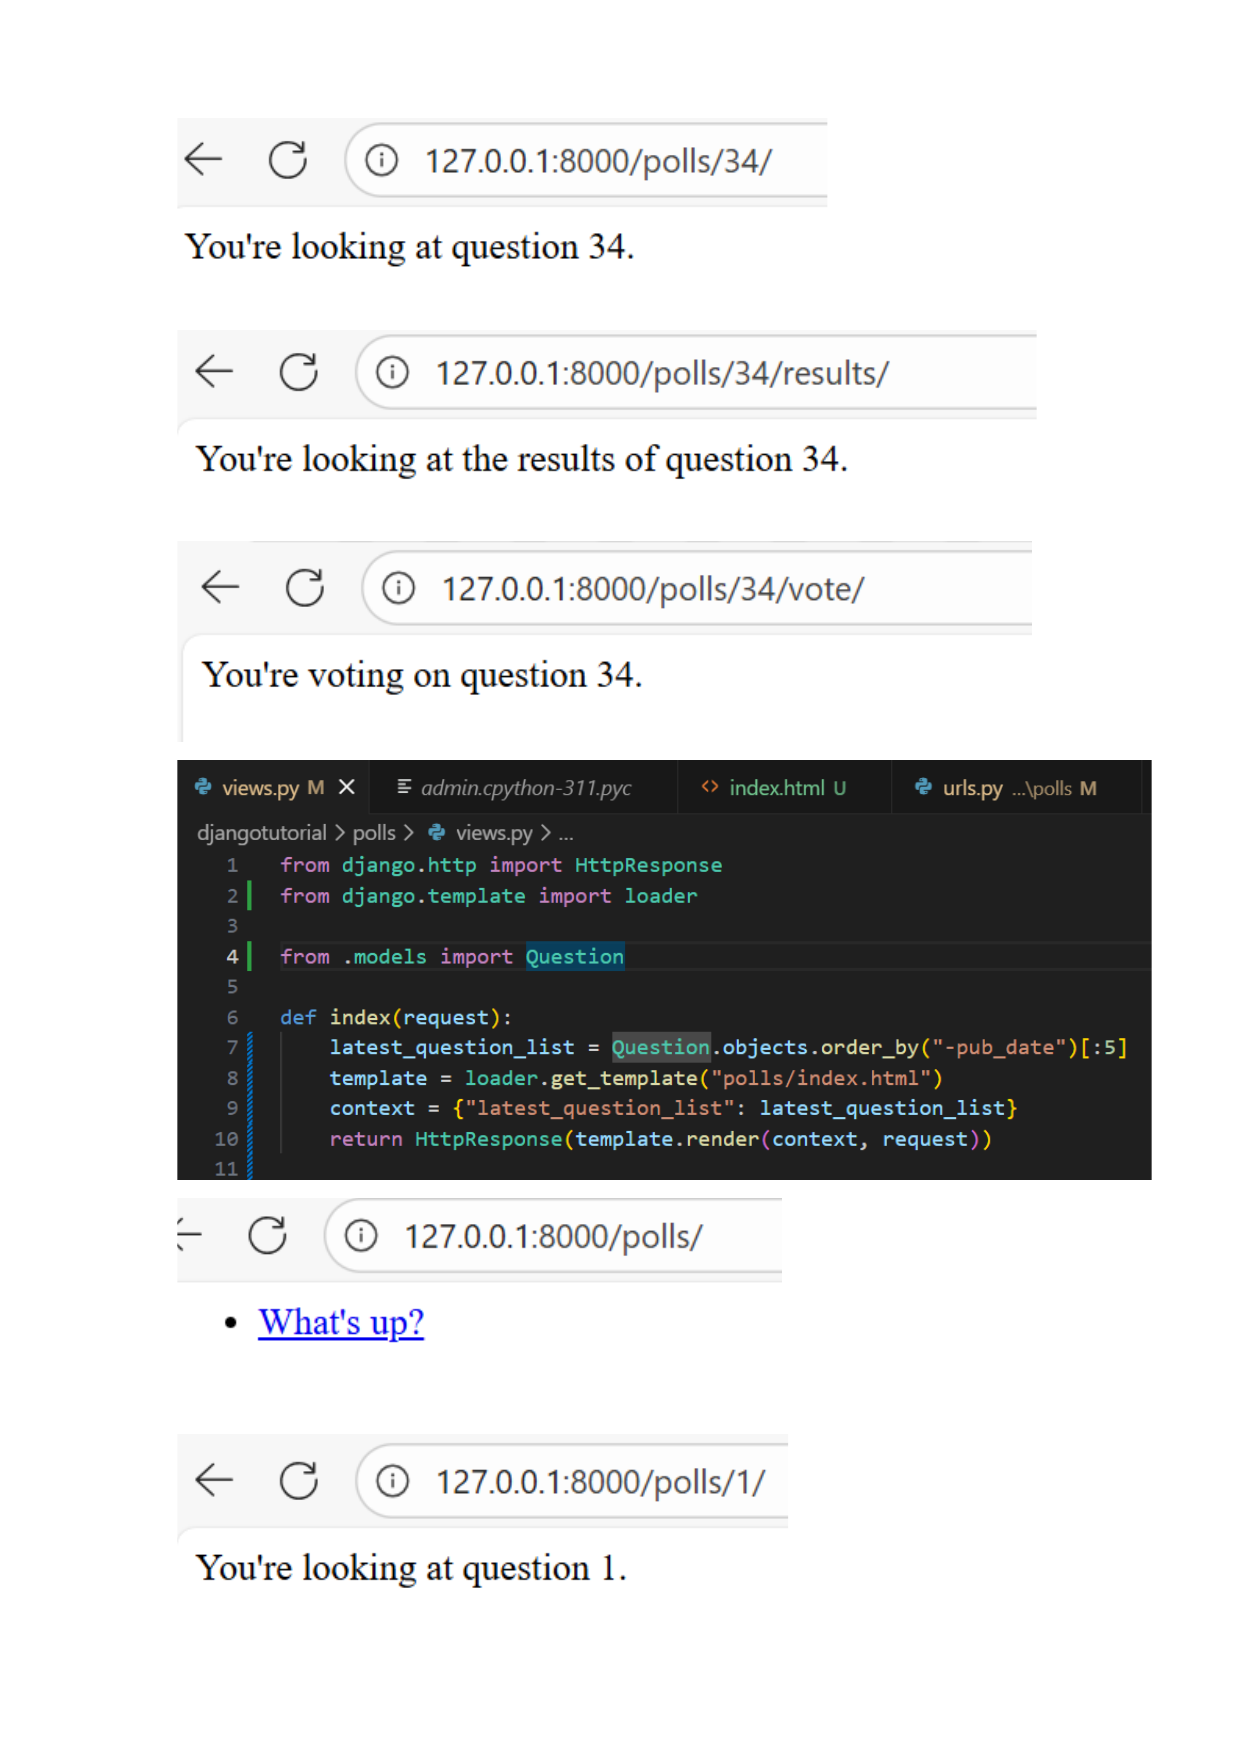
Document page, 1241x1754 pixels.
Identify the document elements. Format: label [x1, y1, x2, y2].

picture [177, 541, 1032, 742]
picture [177, 1434, 789, 1621]
picture [177, 330, 1037, 523]
picture [177, 760, 1152, 1180]
picture [177, 1198, 782, 1416]
picture [177, 118, 828, 312]
